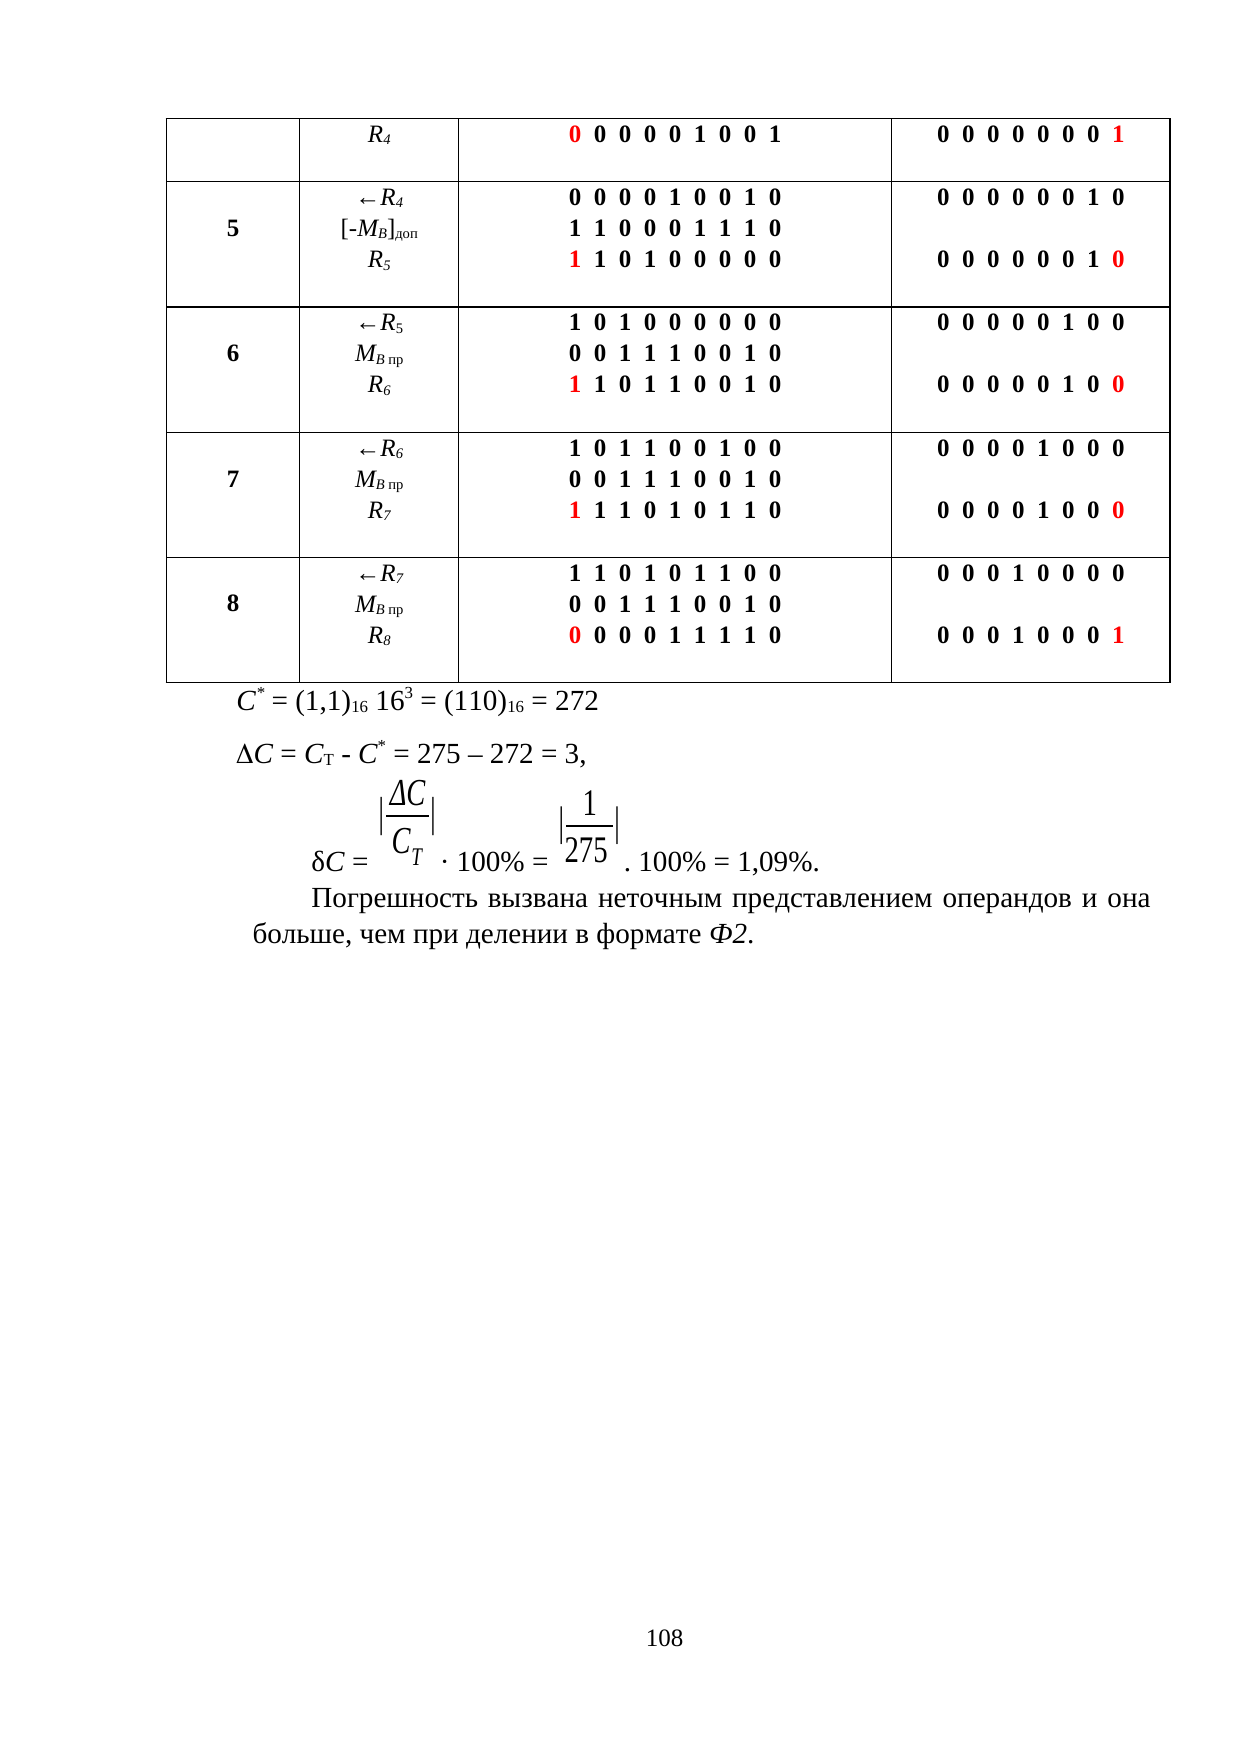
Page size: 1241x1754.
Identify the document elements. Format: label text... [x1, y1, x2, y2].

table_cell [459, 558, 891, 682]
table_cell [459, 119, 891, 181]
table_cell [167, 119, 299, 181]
text С = СТ - С* = 275 – 272 = 3, [177, 736, 1152, 769]
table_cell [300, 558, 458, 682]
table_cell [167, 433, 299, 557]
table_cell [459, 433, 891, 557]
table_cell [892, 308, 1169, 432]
text Погрешность вызвана неточным представлением операндов и она больше, чем при делении в формате Ф2. [252, 880, 1152, 949]
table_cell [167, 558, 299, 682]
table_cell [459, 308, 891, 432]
text δС = · 100% = . 100% = 1,09%. [252, 772, 1152, 877]
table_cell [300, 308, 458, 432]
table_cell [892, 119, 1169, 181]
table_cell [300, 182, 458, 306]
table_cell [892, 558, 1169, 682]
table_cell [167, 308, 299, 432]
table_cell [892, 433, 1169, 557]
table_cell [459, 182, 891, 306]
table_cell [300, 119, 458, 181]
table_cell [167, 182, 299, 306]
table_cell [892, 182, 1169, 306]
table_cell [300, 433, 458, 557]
text С* = (1,1)16 163 = (110)16 = 272 [236, 683, 1152, 717]
